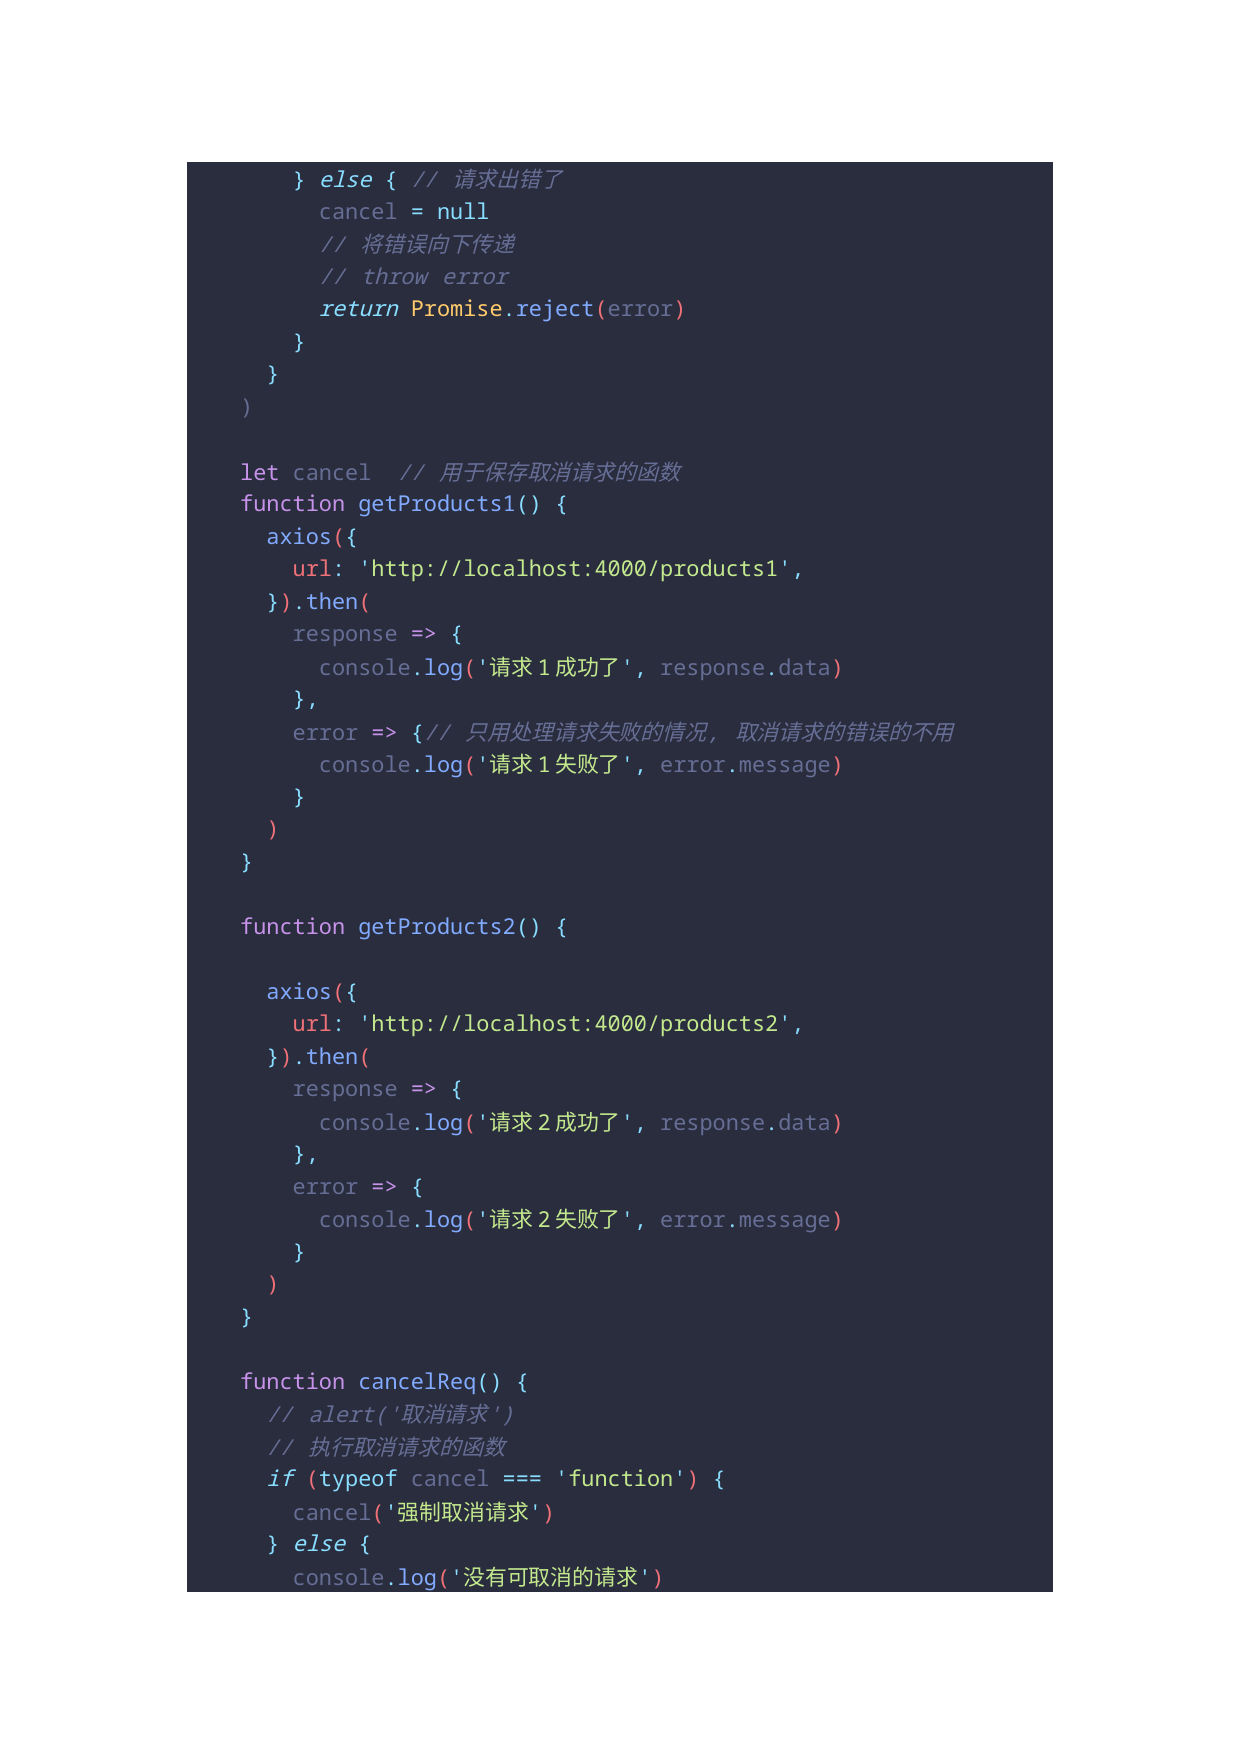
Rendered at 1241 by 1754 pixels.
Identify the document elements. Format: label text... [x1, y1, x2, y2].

text function getProducts2() { [187, 909, 1053, 942]
text }, [187, 1137, 1053, 1169]
text } [187, 1234, 1053, 1267]
text }).then( [187, 1039, 1053, 1072]
text error => {// 只用处理请求失败的情况, 取消请求的错误的不用 [187, 714, 1053, 747]
text cancel = null [187, 194, 1053, 227]
text } [187, 1299, 1053, 1332]
text url: 'http://localhost:4000/products2', [187, 1007, 1053, 1039]
text console.log('没有可取消的请求') [187, 1559, 1053, 1592]
text response => { [187, 1072, 1053, 1104]
text function getProducts1() { [187, 487, 1053, 519]
text // throw error [187, 259, 1053, 292]
text // 将错误向下传递 [187, 227, 1053, 259]
text // 执行取消请求的函数 [187, 1429, 1053, 1462]
text }, [187, 682, 1053, 714]
text } [187, 357, 1053, 389]
text axios({ [187, 519, 1053, 552]
text } [187, 324, 1053, 357]
text console.log('请求1成功了', response.data) [187, 649, 1053, 682]
text response => { [187, 617, 1053, 649]
text function cancelReq() { [187, 1364, 1053, 1397]
text ) [187, 389, 1053, 422]
text }).then( [187, 584, 1053, 617]
text // alert('取消请求') [187, 1397, 1053, 1429]
text ) [187, 1267, 1053, 1299]
text } [187, 779, 1053, 812]
text url: 'http://localhost:4000/products1', [187, 552, 1053, 584]
text } else { [187, 1527, 1053, 1559]
text let cancel // 用于保存取消请求的函数 [187, 454, 1053, 487]
text } [187, 844, 1053, 877]
text console.log('请求2成功了', response.data) [187, 1104, 1053, 1137]
text cancel('强制取消请求') [187, 1494, 1053, 1527]
text console.log('请求2失败了', error.message) [187, 1202, 1053, 1234]
text ) [187, 812, 1053, 844]
text console.log('请求1失败了', error.message) [187, 747, 1053, 779]
text } else { // 请求出错了 [187, 162, 1053, 194]
text axios({ [187, 974, 1053, 1007]
text return Promise.reject(error) [187, 292, 1053, 324]
text error => { [187, 1169, 1053, 1202]
text if (typeof cancel === 'function') { [187, 1462, 1053, 1494]
